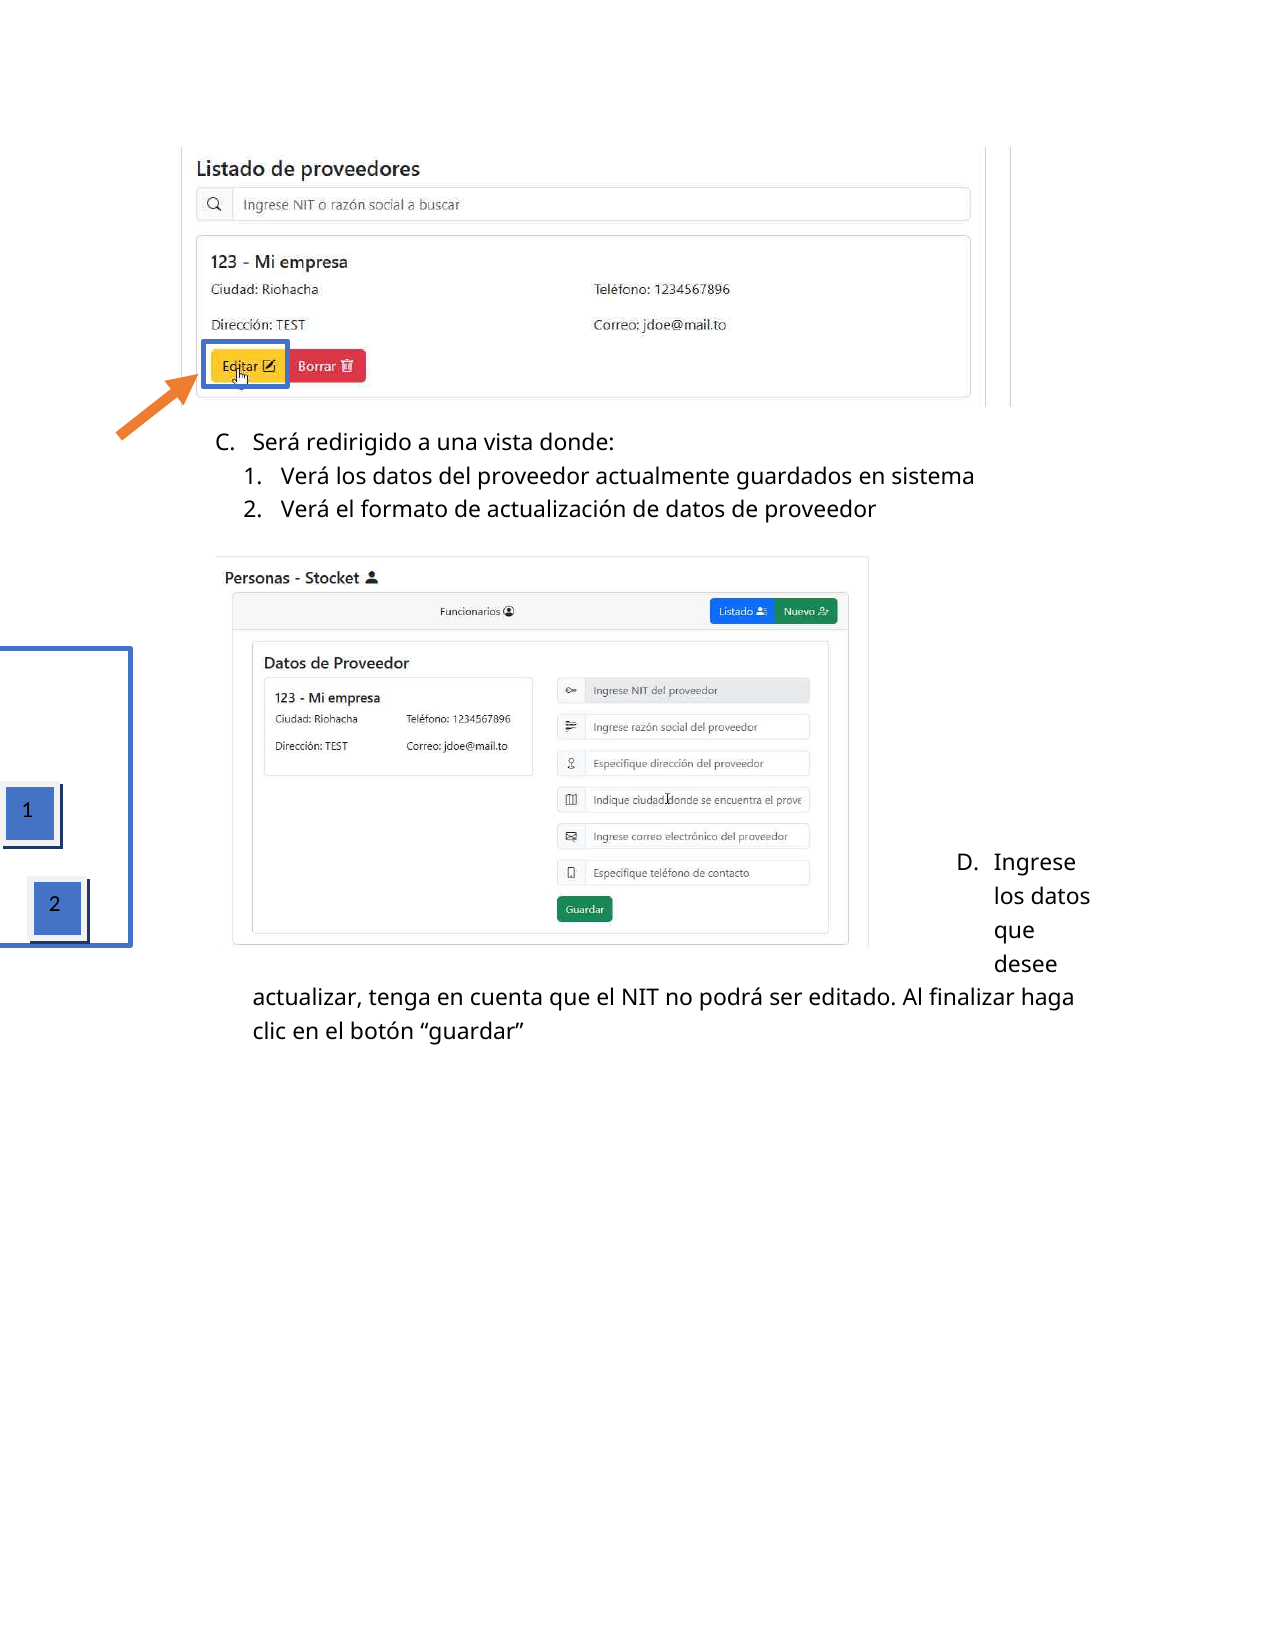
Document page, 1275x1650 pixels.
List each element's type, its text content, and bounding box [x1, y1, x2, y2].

list Verá el formato de actualización de datos de proveedor [243, 493, 1098, 524]
picture [215, 556, 901, 846]
list Verá los datos del proveedor actualmente guardados en sistema [243, 459, 1098, 491]
picture [177, 147, 1129, 407]
list Ingrese los datos que desee actualizar, tenga en cuenta que el NIT no podrá ser editado. Al finalizar haga clic en el botón “guardar” [215, 846, 1098, 1046]
list Será redirigido a una vista donde: [215, 426, 1098, 457]
